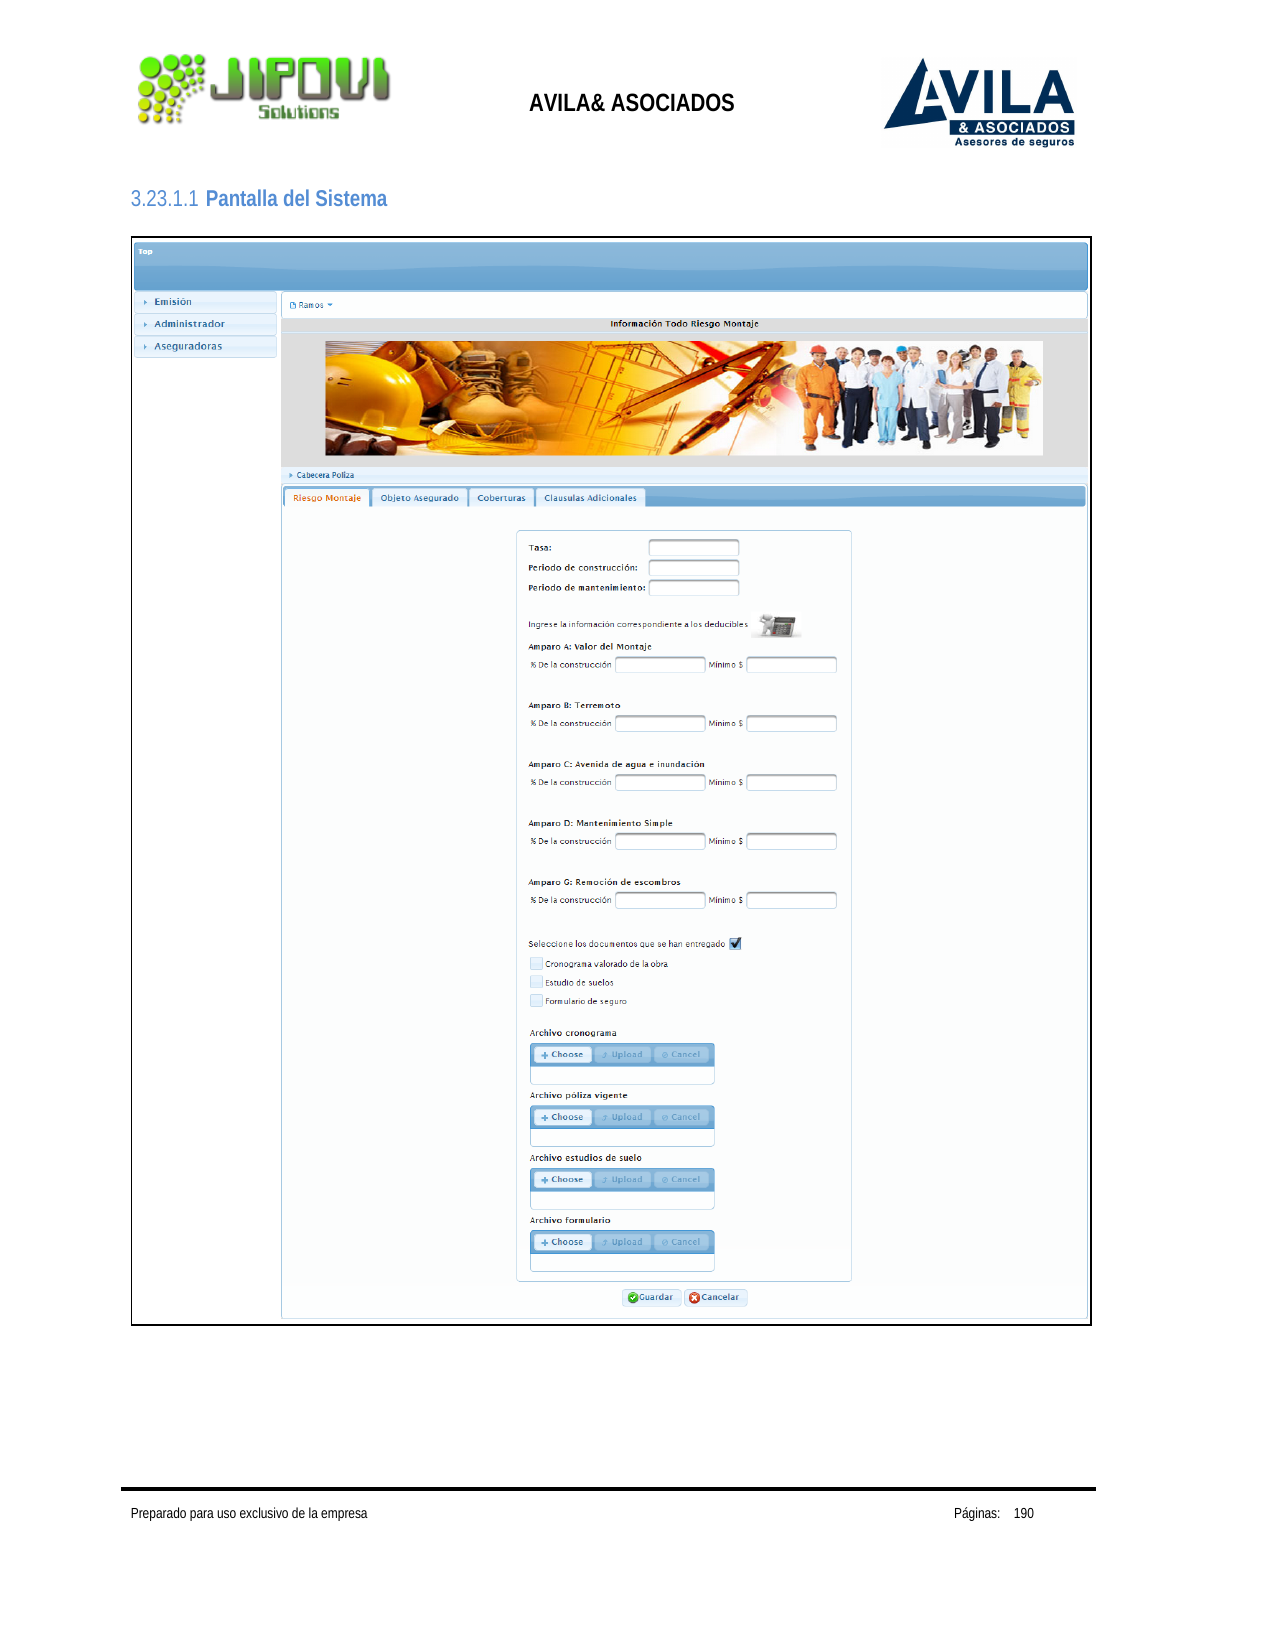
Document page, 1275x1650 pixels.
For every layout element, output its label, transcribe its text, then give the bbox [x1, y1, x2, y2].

picture [881, 57, 1077, 148]
picture [131, 47, 394, 128]
picture [132, 238, 1090, 1324]
subtitle Pantalla del Sistema [131, 184, 1092, 211]
